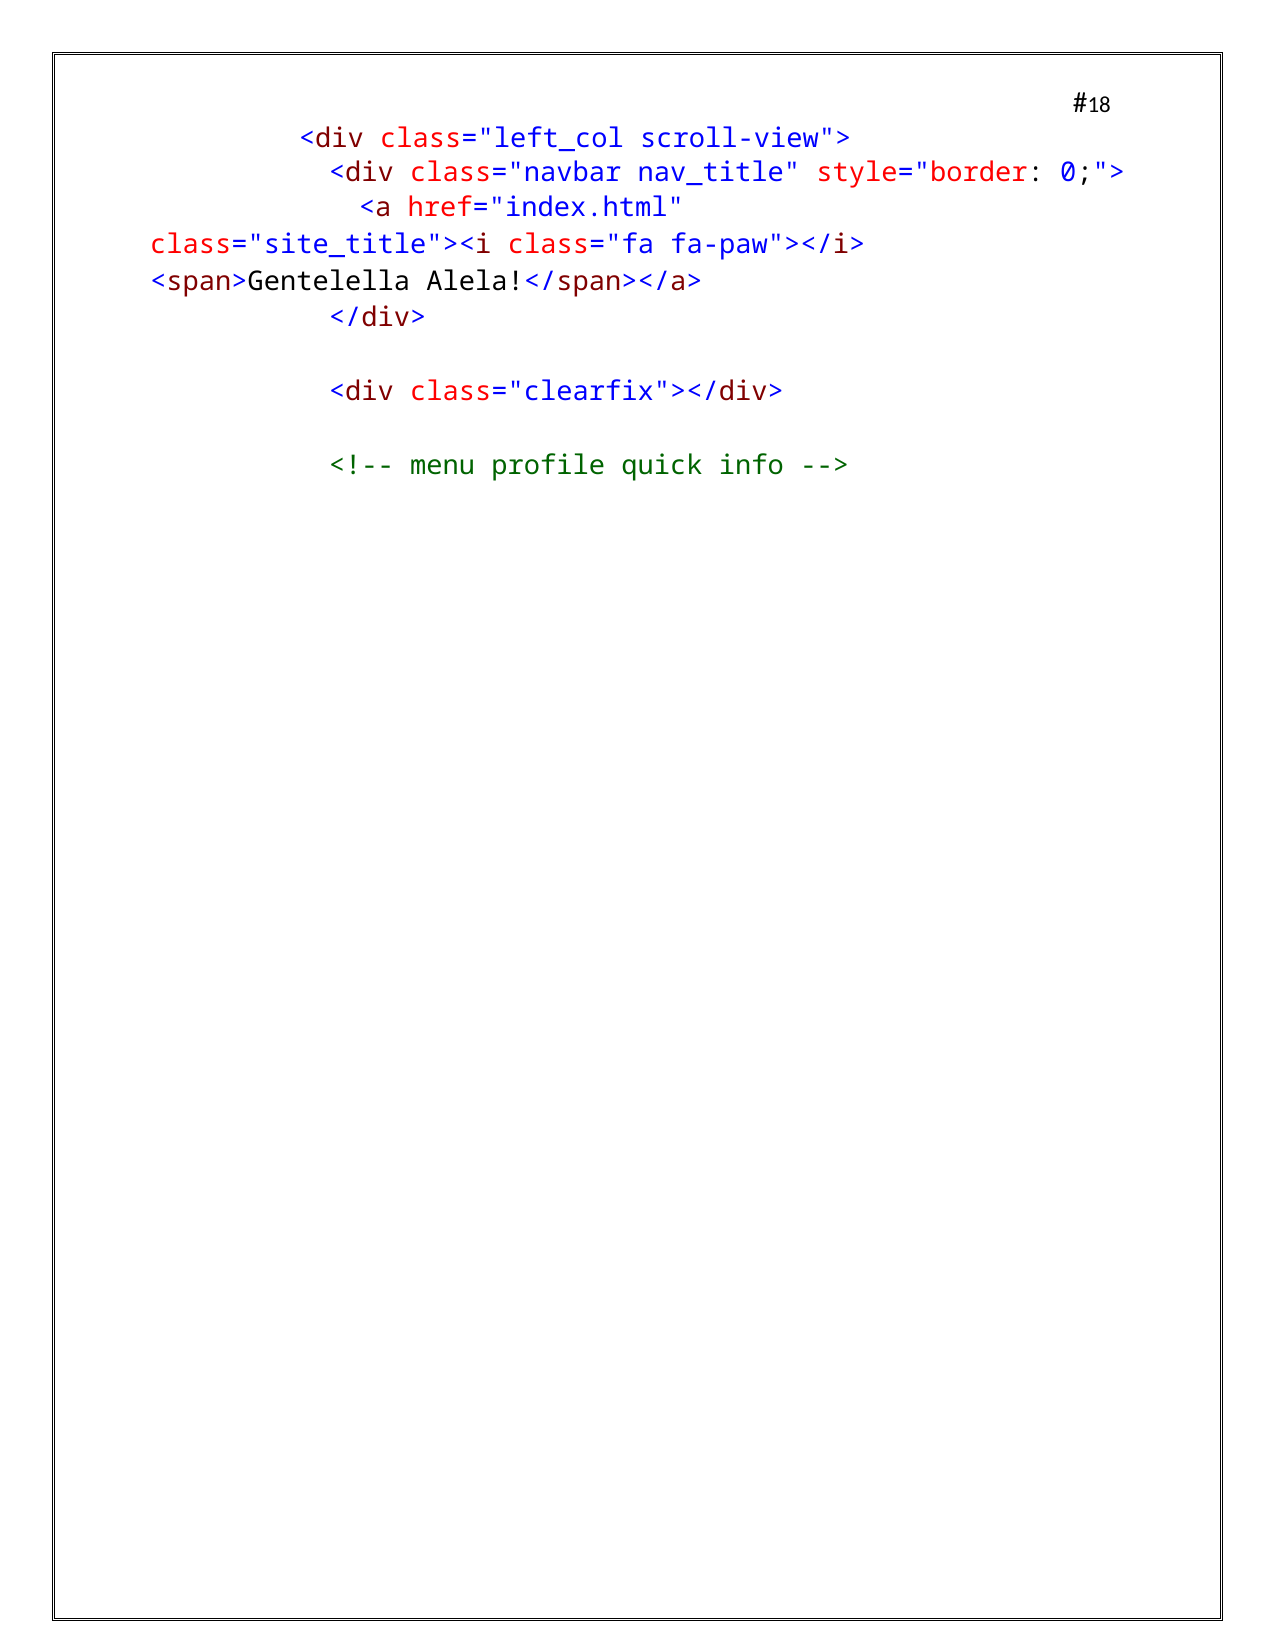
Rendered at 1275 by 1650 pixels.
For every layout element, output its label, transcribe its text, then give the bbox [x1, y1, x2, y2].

text <div class="left_col scroll-view"> [299, 119, 1179, 156]
text <div class="navbar nav_title" style="border: 0;"> [328, 156, 1179, 187]
text <a href="index.html" class="site_title"><i class="fa fa-paw"></i> <span>Gentelella Alela!</span></a> [150, 187, 999, 298]
text <div class="clearfix"></div> [328, 372, 1179, 408]
text <!-- menu profile quick info --> [328, 446, 1179, 482]
text </div> [328, 298, 1179, 335]
